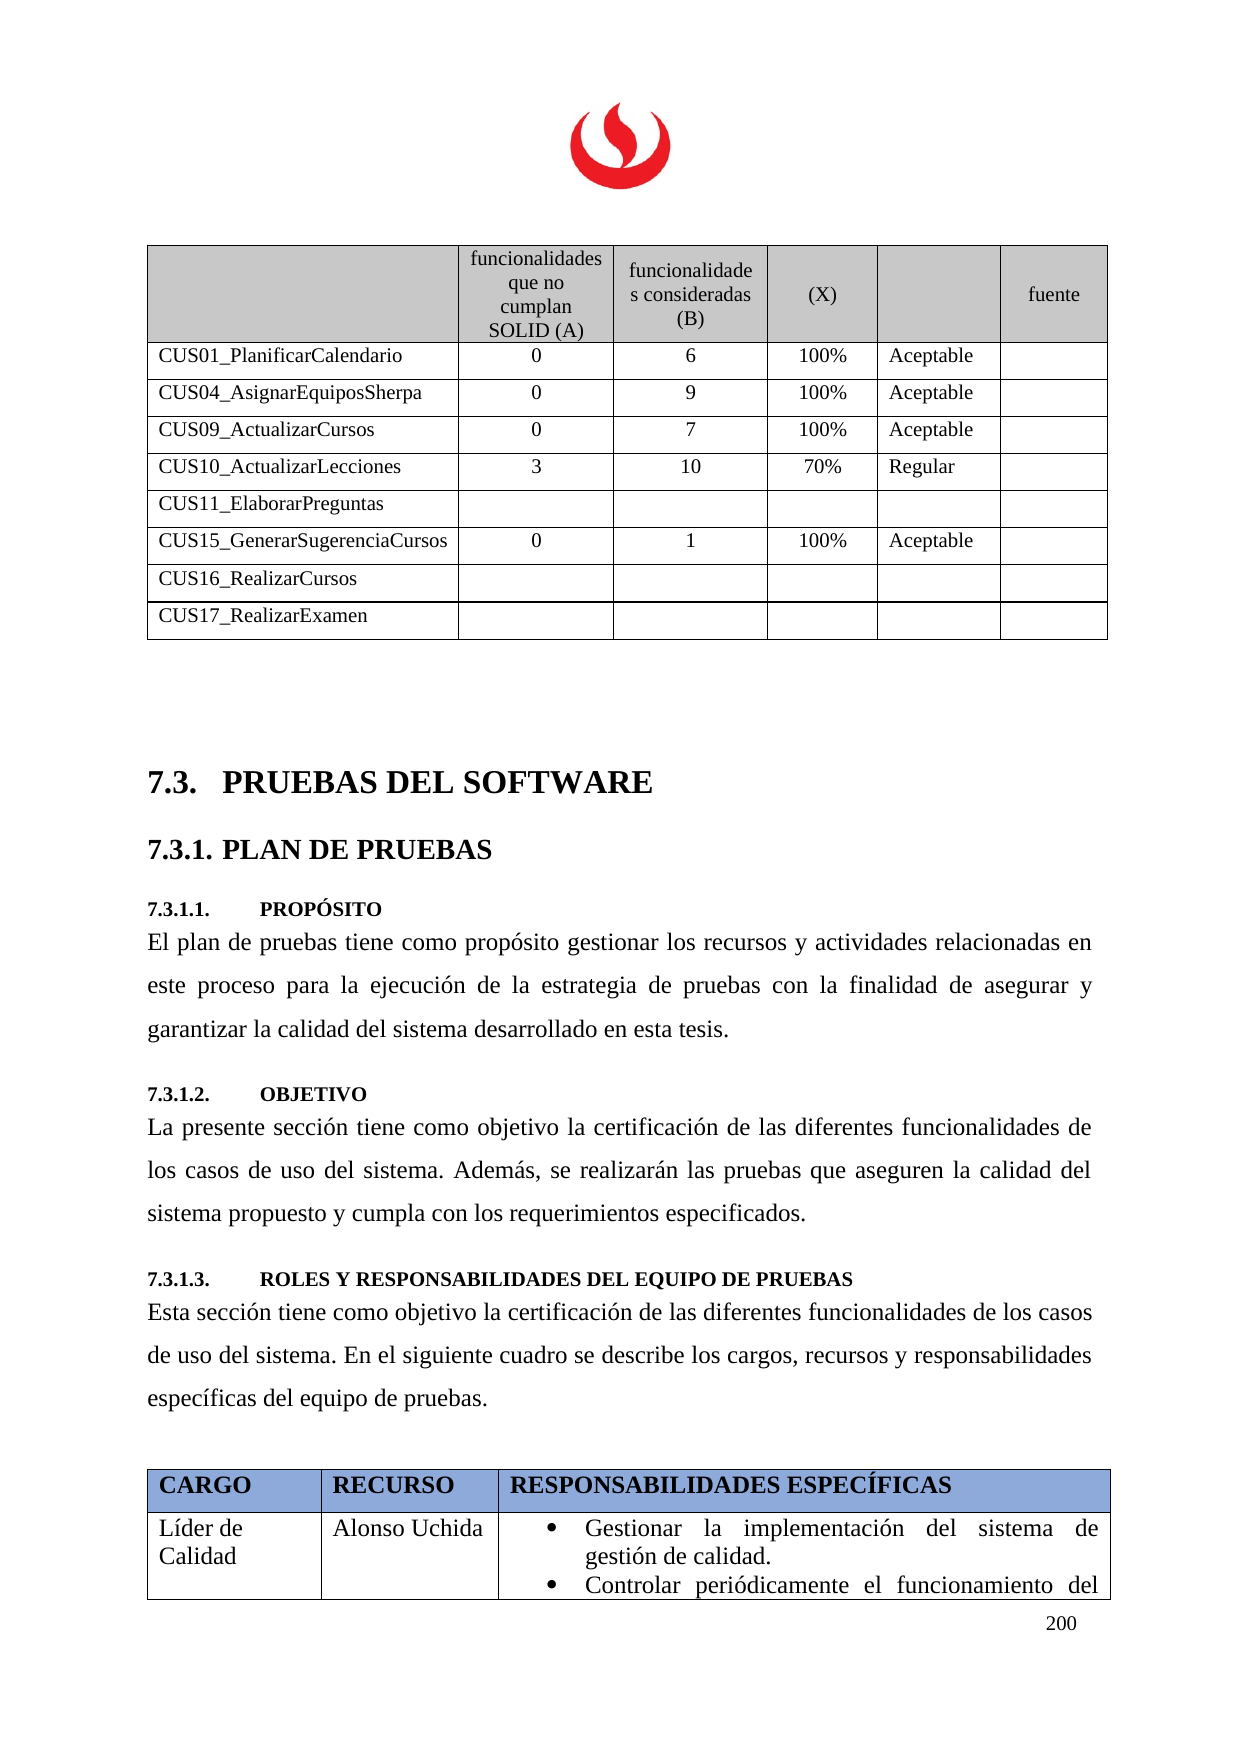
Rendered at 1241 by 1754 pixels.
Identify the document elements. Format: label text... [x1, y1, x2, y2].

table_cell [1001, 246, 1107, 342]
picture [497, 70, 744, 221]
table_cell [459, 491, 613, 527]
text Esta sección tiene como objetivo la certificación de las diferentes funcionalidades de los casos de uso del sistema. En el siguiente cuadro se describe los cargos, recursos y responsabilidades específicas del equipo de pruebas. [147, 1297, 1093, 1412]
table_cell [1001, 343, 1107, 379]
subtitle ROLES Y RESPONSABILIDADES DEL EQUIPO DE PRUEBAS [147, 1266, 1093, 1291]
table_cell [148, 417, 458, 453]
subtitle PRUEBAS DEL SOFTWARE [147, 763, 1093, 801]
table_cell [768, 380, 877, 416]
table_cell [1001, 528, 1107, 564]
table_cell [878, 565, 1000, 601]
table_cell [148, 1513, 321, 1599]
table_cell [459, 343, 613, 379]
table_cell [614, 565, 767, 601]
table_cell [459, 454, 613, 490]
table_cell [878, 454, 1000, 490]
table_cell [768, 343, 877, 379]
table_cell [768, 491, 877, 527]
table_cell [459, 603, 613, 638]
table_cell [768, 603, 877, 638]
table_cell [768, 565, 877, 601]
text El plan de pruebas tiene como propósito gestionar los recursos y actividades relacionadas en este proceso para la ejecución de la estrategia de pruebas con la finalidad de asegurar y garantizar la calidad del sistema desarrollado en esta tesis. [147, 927, 1093, 1042]
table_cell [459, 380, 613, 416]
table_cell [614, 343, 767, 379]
subtitle PLAN DE PRUEBAS [147, 832, 1093, 866]
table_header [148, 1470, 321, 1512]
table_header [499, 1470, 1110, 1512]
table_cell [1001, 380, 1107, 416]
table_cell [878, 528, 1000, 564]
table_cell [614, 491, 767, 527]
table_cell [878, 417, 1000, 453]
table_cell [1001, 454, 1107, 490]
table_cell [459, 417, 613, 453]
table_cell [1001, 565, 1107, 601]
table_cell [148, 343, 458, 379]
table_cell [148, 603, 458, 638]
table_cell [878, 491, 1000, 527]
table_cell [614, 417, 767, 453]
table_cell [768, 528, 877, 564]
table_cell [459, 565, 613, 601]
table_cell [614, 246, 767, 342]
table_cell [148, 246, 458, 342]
subtitle PROPÓSITO [147, 897, 1093, 921]
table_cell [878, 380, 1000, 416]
subtitle OBJETIVO [147, 1082, 1093, 1106]
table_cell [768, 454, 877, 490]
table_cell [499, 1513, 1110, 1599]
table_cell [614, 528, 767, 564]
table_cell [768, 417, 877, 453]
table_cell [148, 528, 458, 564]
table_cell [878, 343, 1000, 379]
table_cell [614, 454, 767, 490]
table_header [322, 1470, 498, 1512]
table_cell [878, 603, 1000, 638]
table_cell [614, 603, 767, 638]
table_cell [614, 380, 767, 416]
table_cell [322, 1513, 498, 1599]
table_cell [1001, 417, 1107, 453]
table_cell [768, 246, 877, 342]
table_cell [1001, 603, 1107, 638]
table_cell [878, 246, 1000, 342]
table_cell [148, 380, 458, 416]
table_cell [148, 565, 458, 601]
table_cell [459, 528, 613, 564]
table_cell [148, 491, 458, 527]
text La presente sección tiene como objetivo la certificación de las diferentes funcionalidades de los casos de uso del sistema. Además, se realizarán las pruebas que aseguren la calidad del sistema propuesto y cumpla con los requerimientos especificados. [147, 1112, 1093, 1227]
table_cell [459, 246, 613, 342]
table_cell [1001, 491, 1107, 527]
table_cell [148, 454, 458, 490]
